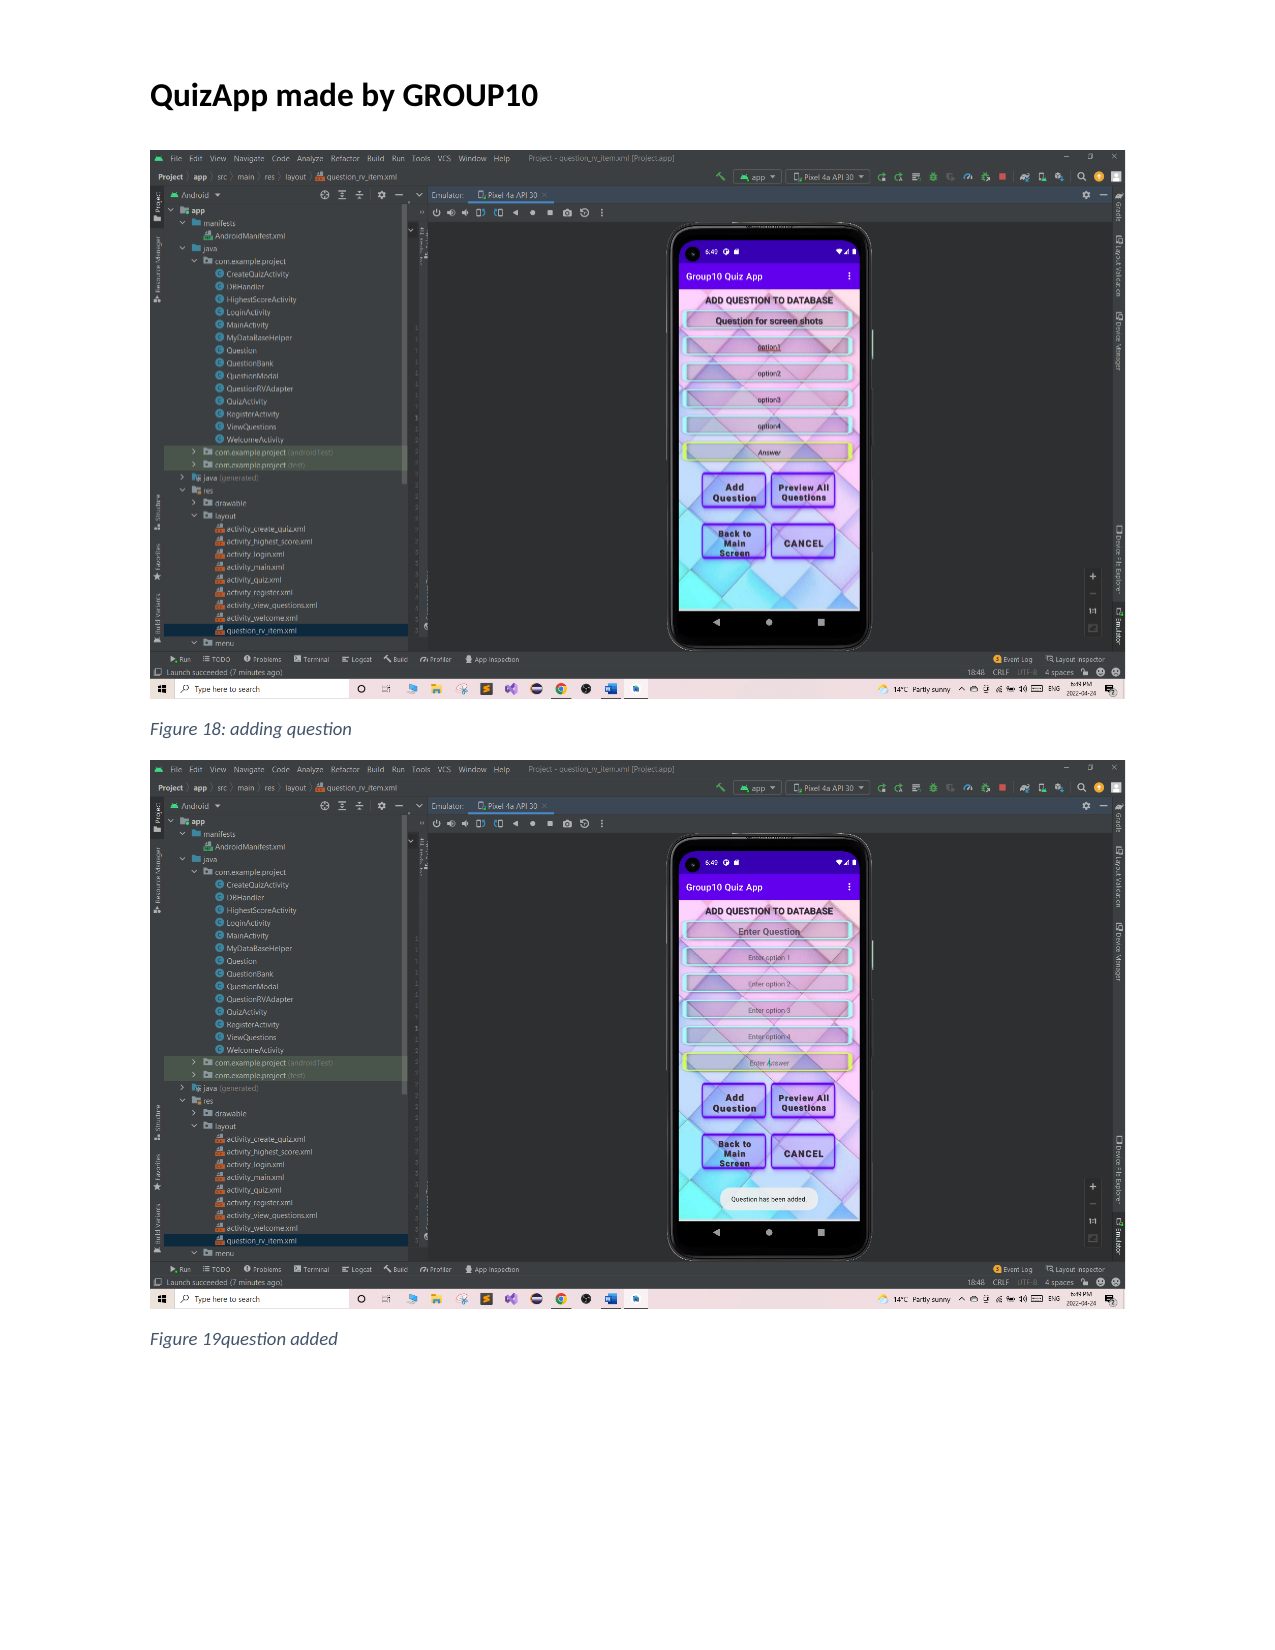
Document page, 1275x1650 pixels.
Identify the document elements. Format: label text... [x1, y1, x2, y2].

picture [150, 760, 1125, 1309]
picture [150, 150, 1125, 699]
